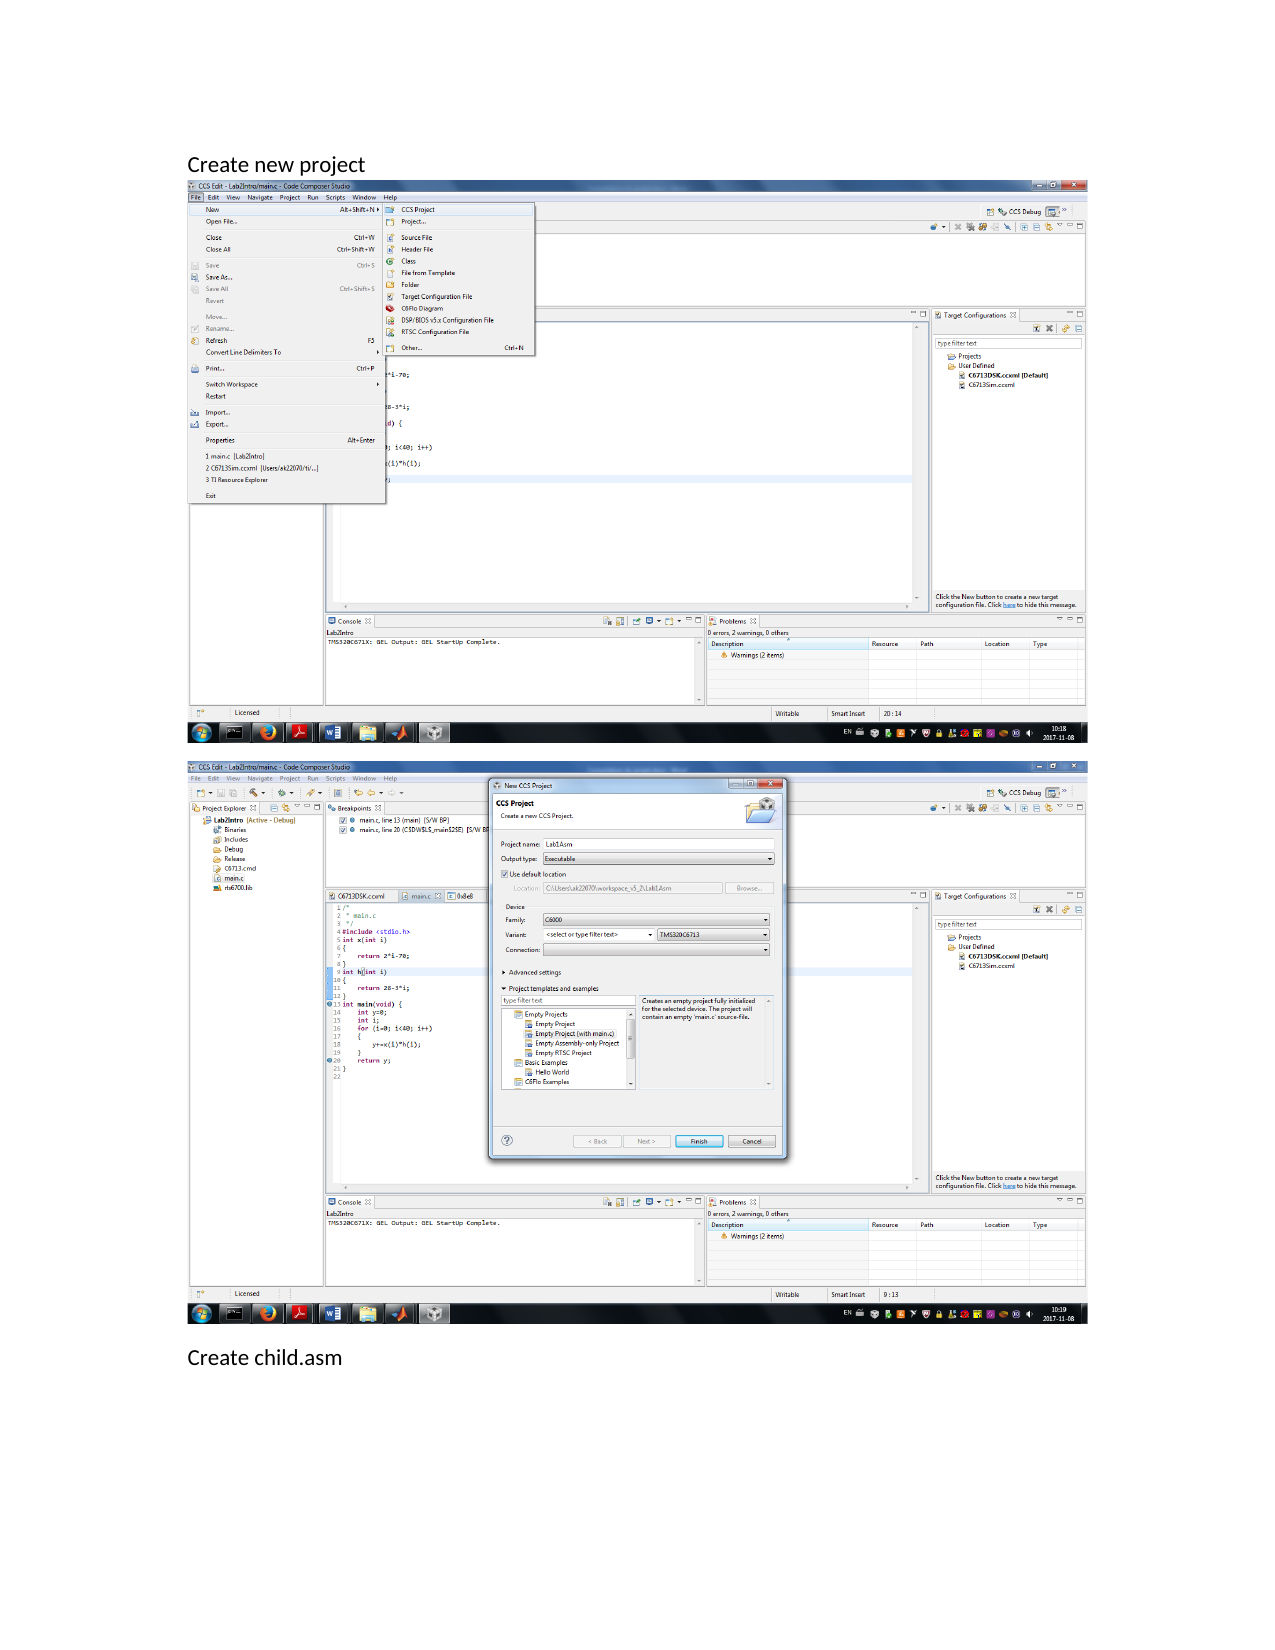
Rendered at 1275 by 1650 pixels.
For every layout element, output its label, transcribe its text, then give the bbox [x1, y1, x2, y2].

picture [187, 180, 1088, 743]
text Create new project [187, 150, 1087, 180]
text Create child.asm [187, 1343, 1087, 1371]
picture [187, 761, 1088, 1324]
